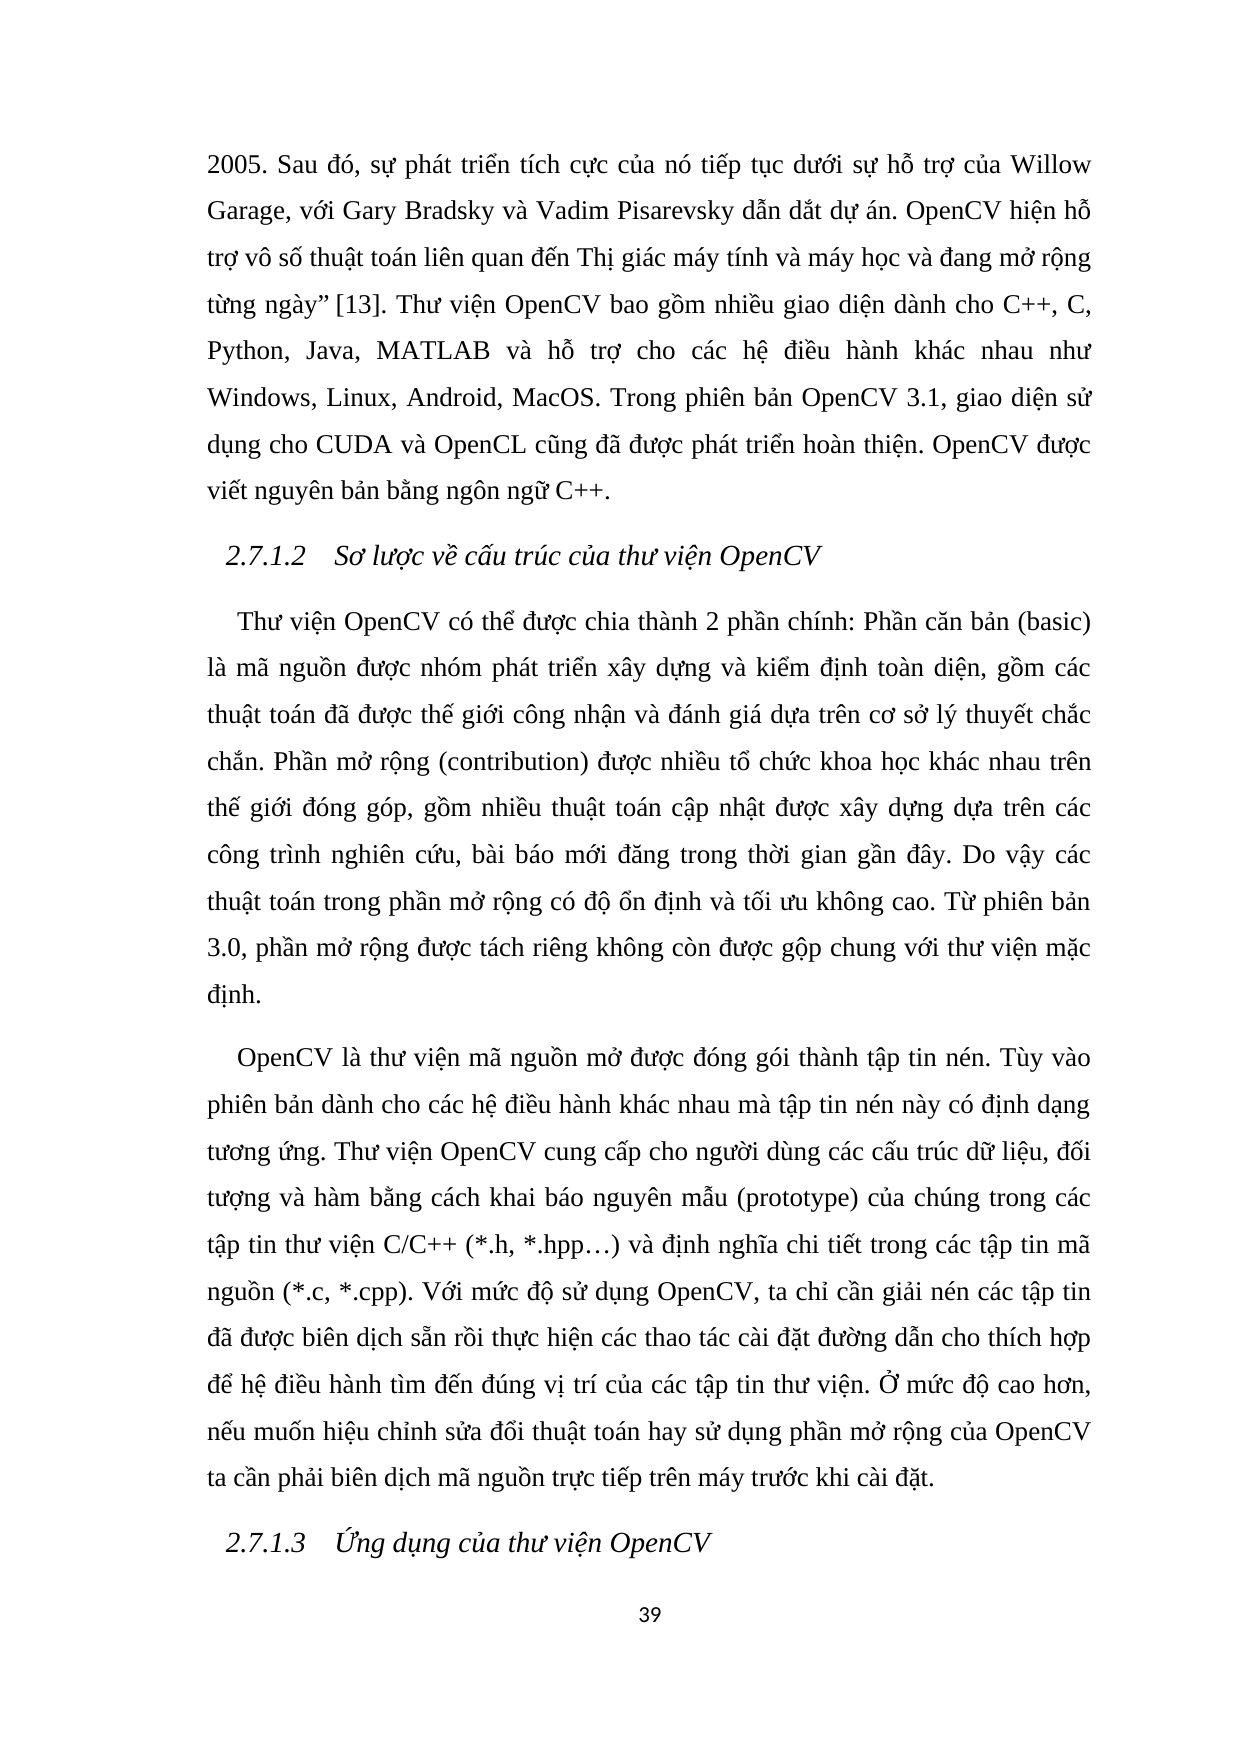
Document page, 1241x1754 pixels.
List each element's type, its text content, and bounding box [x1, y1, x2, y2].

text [207, 148, 1092, 506]
text Thư viện OpenCV có thể được chia thành 2 phần chính: Phần căn bản (basic) là mã nguồn được nhóm phát triển xây dựng và kiểm định toàn diện, gồm các thuật toán đã được thế giới công nhận và đánh giá dựa trên cơ sở lý thuyết chắc chắn. Phần mở rộng (contribution) được nhiều tổ chức khoa học khác nhau trên thế giới đóng góp, gồm nhiều thuật toán cập nhật được xây dựng dựa trên các công trình nghiên cứu, bài báo mới đăng trong thời gian gần đây. Do vậy các thuật toán trong phần mở rộng có độ ổn định và tối ưu không cao. Từ phiên bản 3.0, phần mở rộng được tách riêng không còn được gộp chung với thư viện mặc định. [207, 605, 1092, 1009]
list Ứng dụng của thư viện OpenCV [226, 1525, 1092, 1558]
list Sơ lược về cấu trúc của thư viện OpenCV [226, 538, 1092, 571]
text OpenCV là thư viện mã nguồn mở được đóng gói thành tập tin nén. Tùy vào phiên bản dành cho các hệ điều hành khác nhau mà tập tin nén này có định dạng tương ứng. Thư viện OpenCV cung cấp cho người dùng các cấu trúc dữ liệu, đối tượng và hàm bằng cách khai báo nguyên mẫu (prototype) của chúng trong các tập tin thư viện C/C++ (*.h, *.hpp…) và định nghĩa chi tiết trong các tập tin mã nguồn (*.c, *.cpp). Với mức độ sử dụng OpenCV, ta chỉ cần giải nén các tập tin đã được biên dịch sẵn rồi thực hiện các thao tác cài đặt đường dẫn cho thích hợp để hệ điều hành tìm đến đúng vị trí của các tập tin thư viện. Ở mức độ cao hơn, nếu muốn hiệu chỉnh sửa đổi thuật toán hay sử dụng phần mở rộng của OpenCV ta cần phải biên dịch mã nguồn trực tiếp trên máy trước khi cài đặt. [207, 1041, 1092, 1492]
